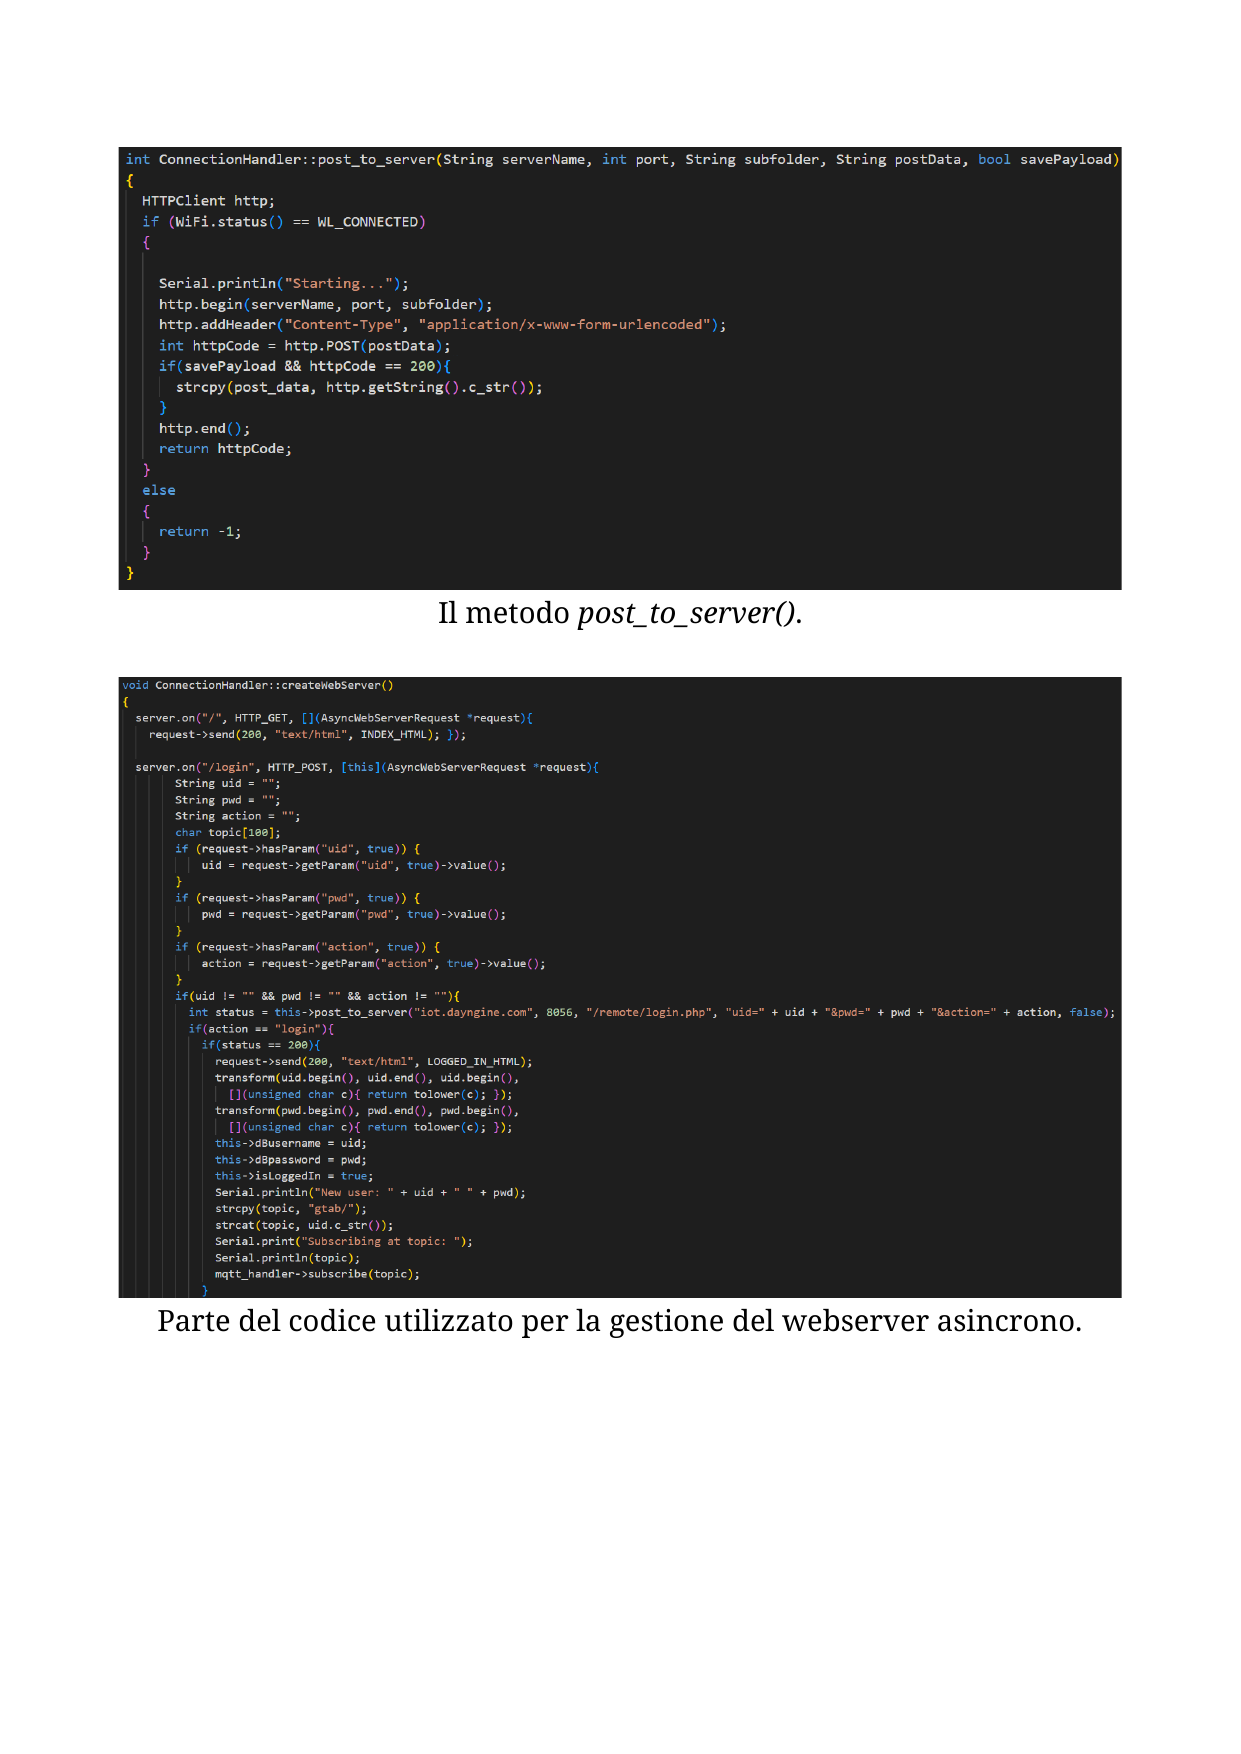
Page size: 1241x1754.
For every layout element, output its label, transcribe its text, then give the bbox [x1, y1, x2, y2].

picture [118, 677, 1122, 1298]
text Il metodo post_to_server(). [118, 592, 1122, 632]
picture [118, 147, 1122, 590]
text Parte del codice utilizzato per la gestione del webserver asincrono. [118, 1300, 1122, 1340]
